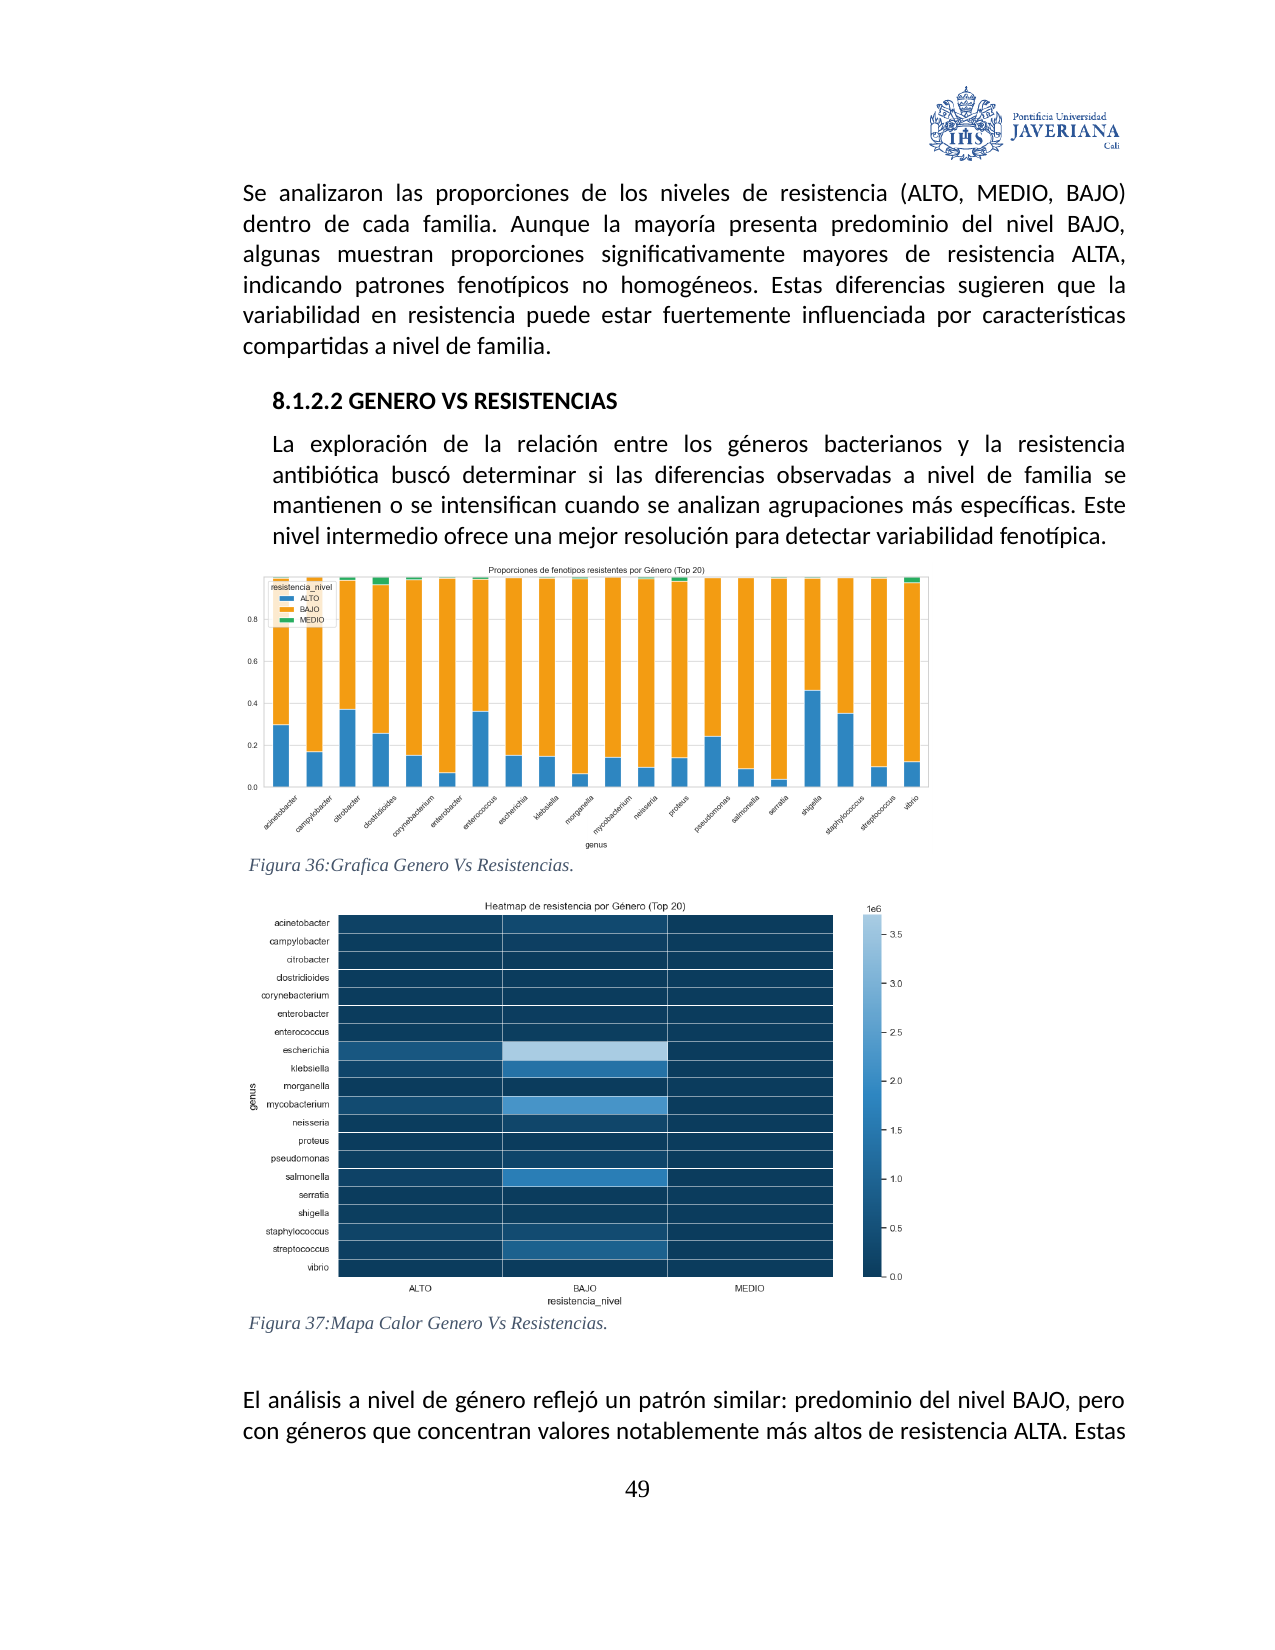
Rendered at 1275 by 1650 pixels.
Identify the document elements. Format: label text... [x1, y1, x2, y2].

picture [920, 75, 1128, 172]
text Figura 36:Grafica Genero Vs Resistencias. [243, 854, 1127, 876]
text Figura 37:Mapa Calor Genero Vs Resistencias. [243, 1312, 1127, 1333]
picture [242, 562, 933, 854]
subtitle 8.1.2.2 GENERO VS RESISTENCIAS [272, 385, 1127, 416]
text La exploración de la relación entre los géneros bacterianos y la resistencia antibiótica buscó determinar si las diferencias observadas a nivel de familia se mantienen o se intensifican cuando se analizan agrupaciones más específicas. Este nivel intermedio ofrece una mejor resolución para detectar variabilidad fenotípica. [272, 428, 1127, 550]
text Se analizaron las proporciones de los niveles de resistencia (ALTO, MEDIO, BAJO) dentro de cada familia. Aunque la mayoría presenta predominio del nivel BAJO, algunas muestran proporciones significativamente mayores de resistencia ALTA, indicando patrones fenotípicos no homogéneos. Estas diferencias sugieren que la variabilidad en resistencia puede estar fuertemente influenciada por características compartidas a nivel de familia. [243, 177, 1127, 360]
picture [242, 896, 908, 1312]
